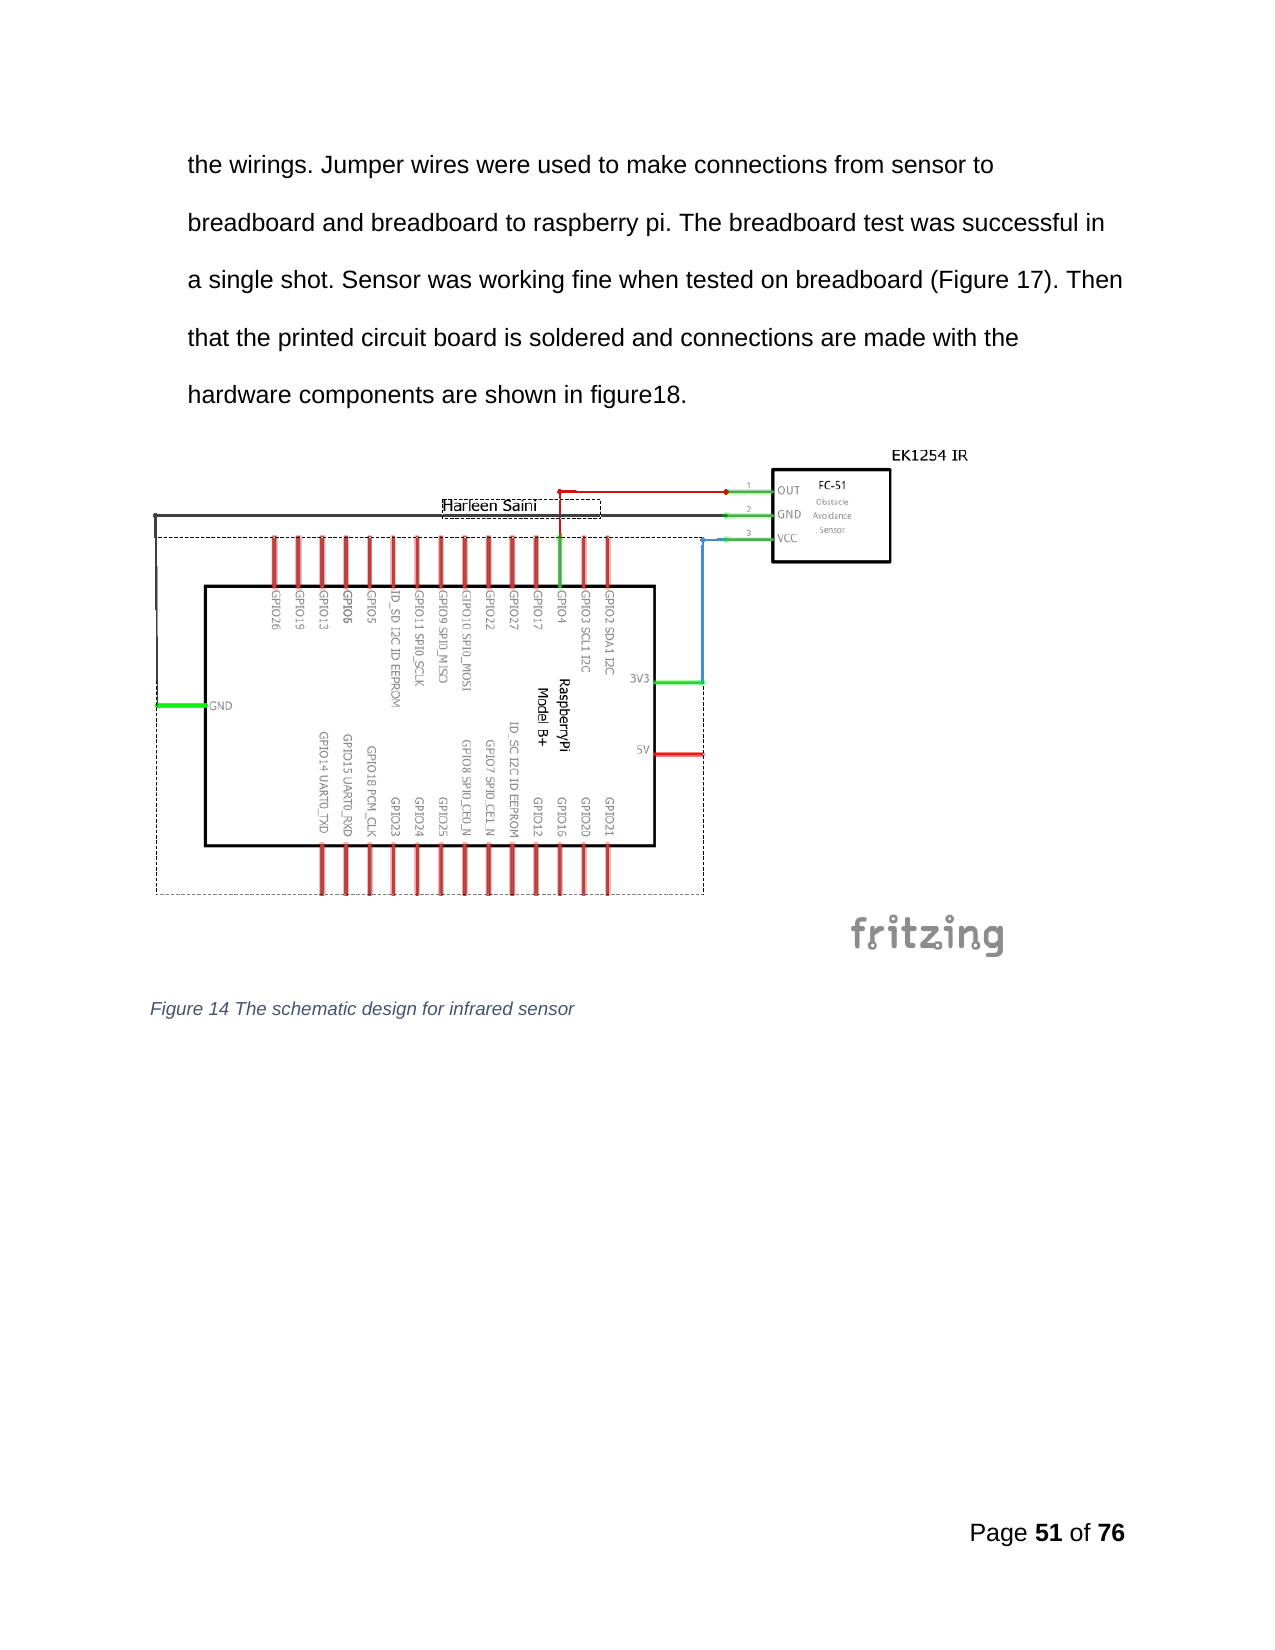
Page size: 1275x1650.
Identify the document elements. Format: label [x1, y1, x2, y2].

picture [150, 450, 1004, 957]
